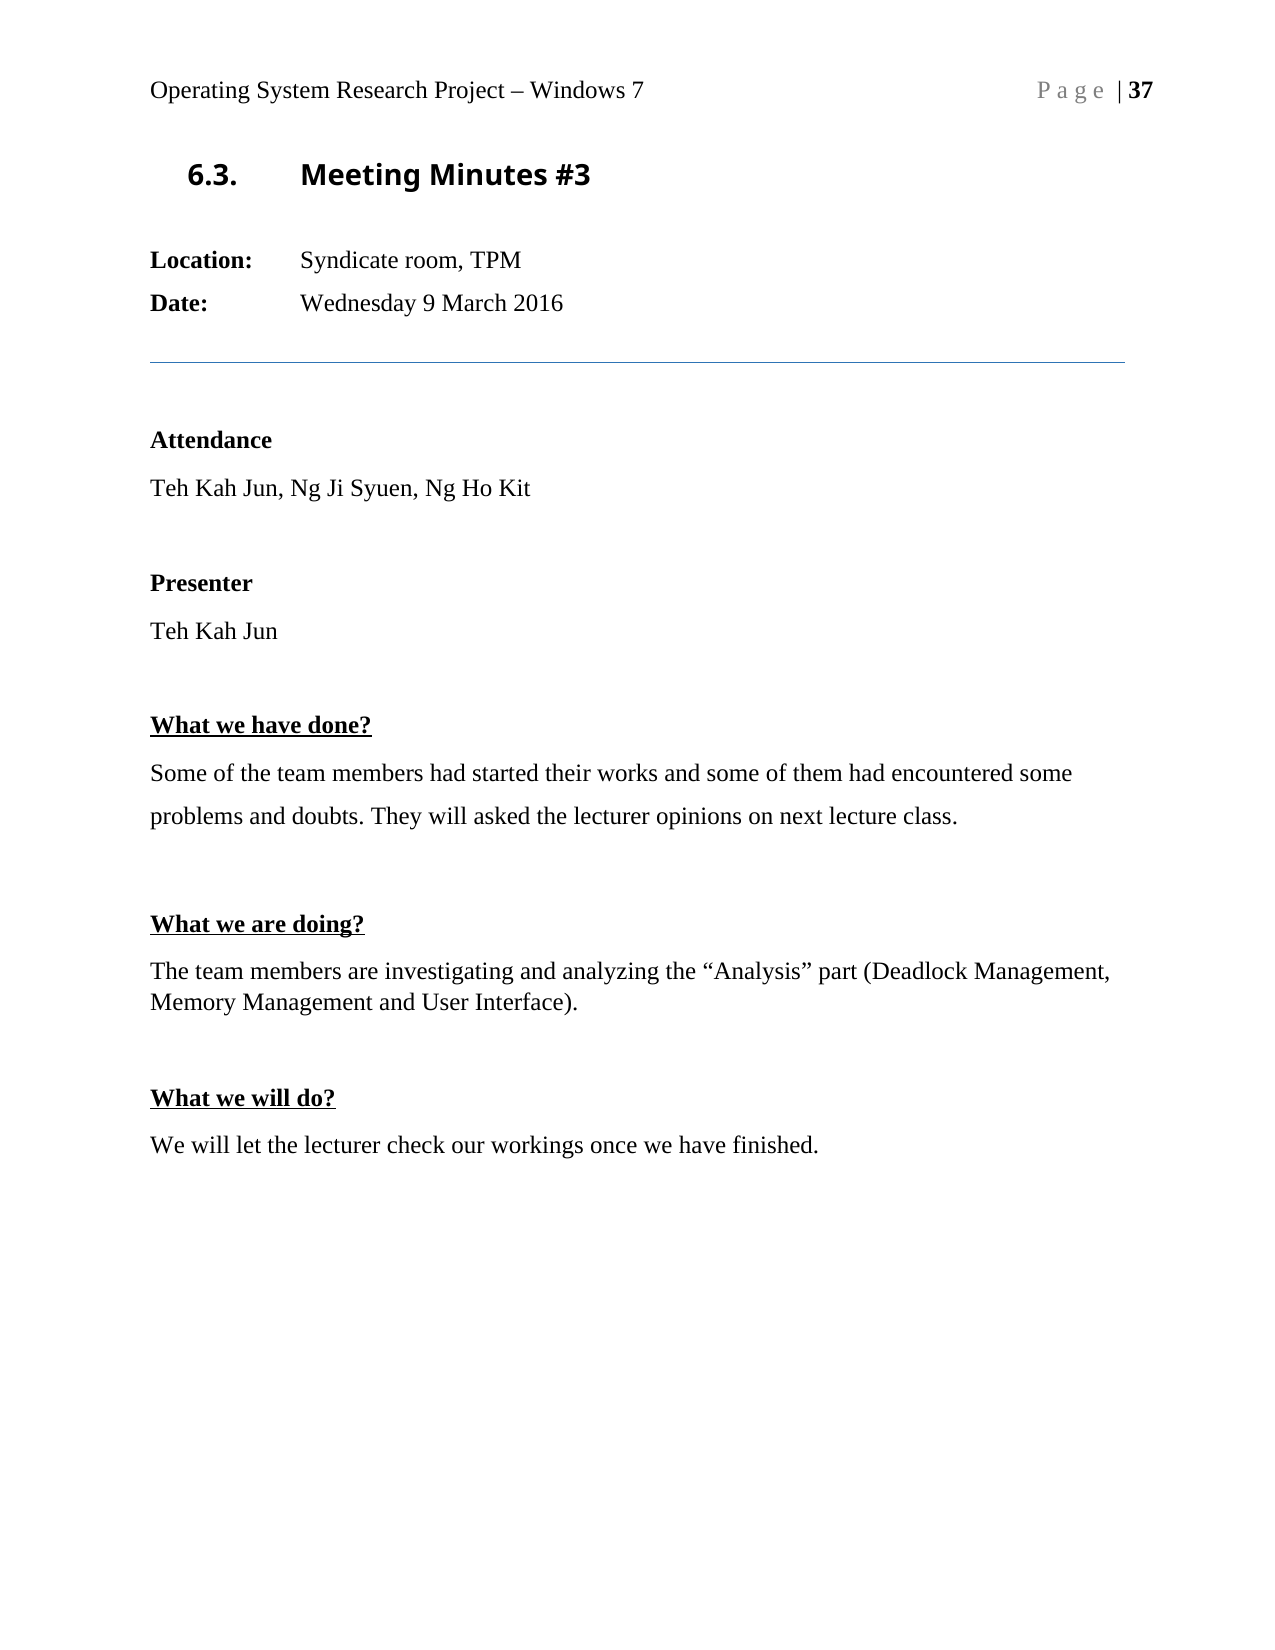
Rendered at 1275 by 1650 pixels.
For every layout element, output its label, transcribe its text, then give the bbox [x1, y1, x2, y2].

text Location: Syndicate room, TPM [150, 245, 1125, 273]
text Teh Kah Jun [150, 616, 1125, 644]
text We will let the lecturer check our workings once we have finished. [150, 1131, 1125, 1159]
text Presenter [150, 568, 1125, 597]
text What we will do? [150, 1083, 1125, 1112]
text What we have done? [150, 710, 1125, 739]
text What we are doing? [150, 909, 1125, 937]
text Date: Wednesday 9 March 2016 [150, 288, 1125, 317]
text Attendance [150, 425, 1125, 454]
text Teh Kah Jun, Ng Ji Syuen, Ng Ho Kit [150, 473, 1125, 501]
subtitle Meeting Minutes #3 [187, 154, 1125, 194]
text The team members are investigating and analyzing the “Analysis” part (Deadlock Management, Memory Management and User Interface). [150, 956, 1125, 1016]
text Some of the team members had started their works and some of them had encountered some problems and doubts. They will asked the lecturer opinions on next lecture class. [150, 758, 1125, 830]
